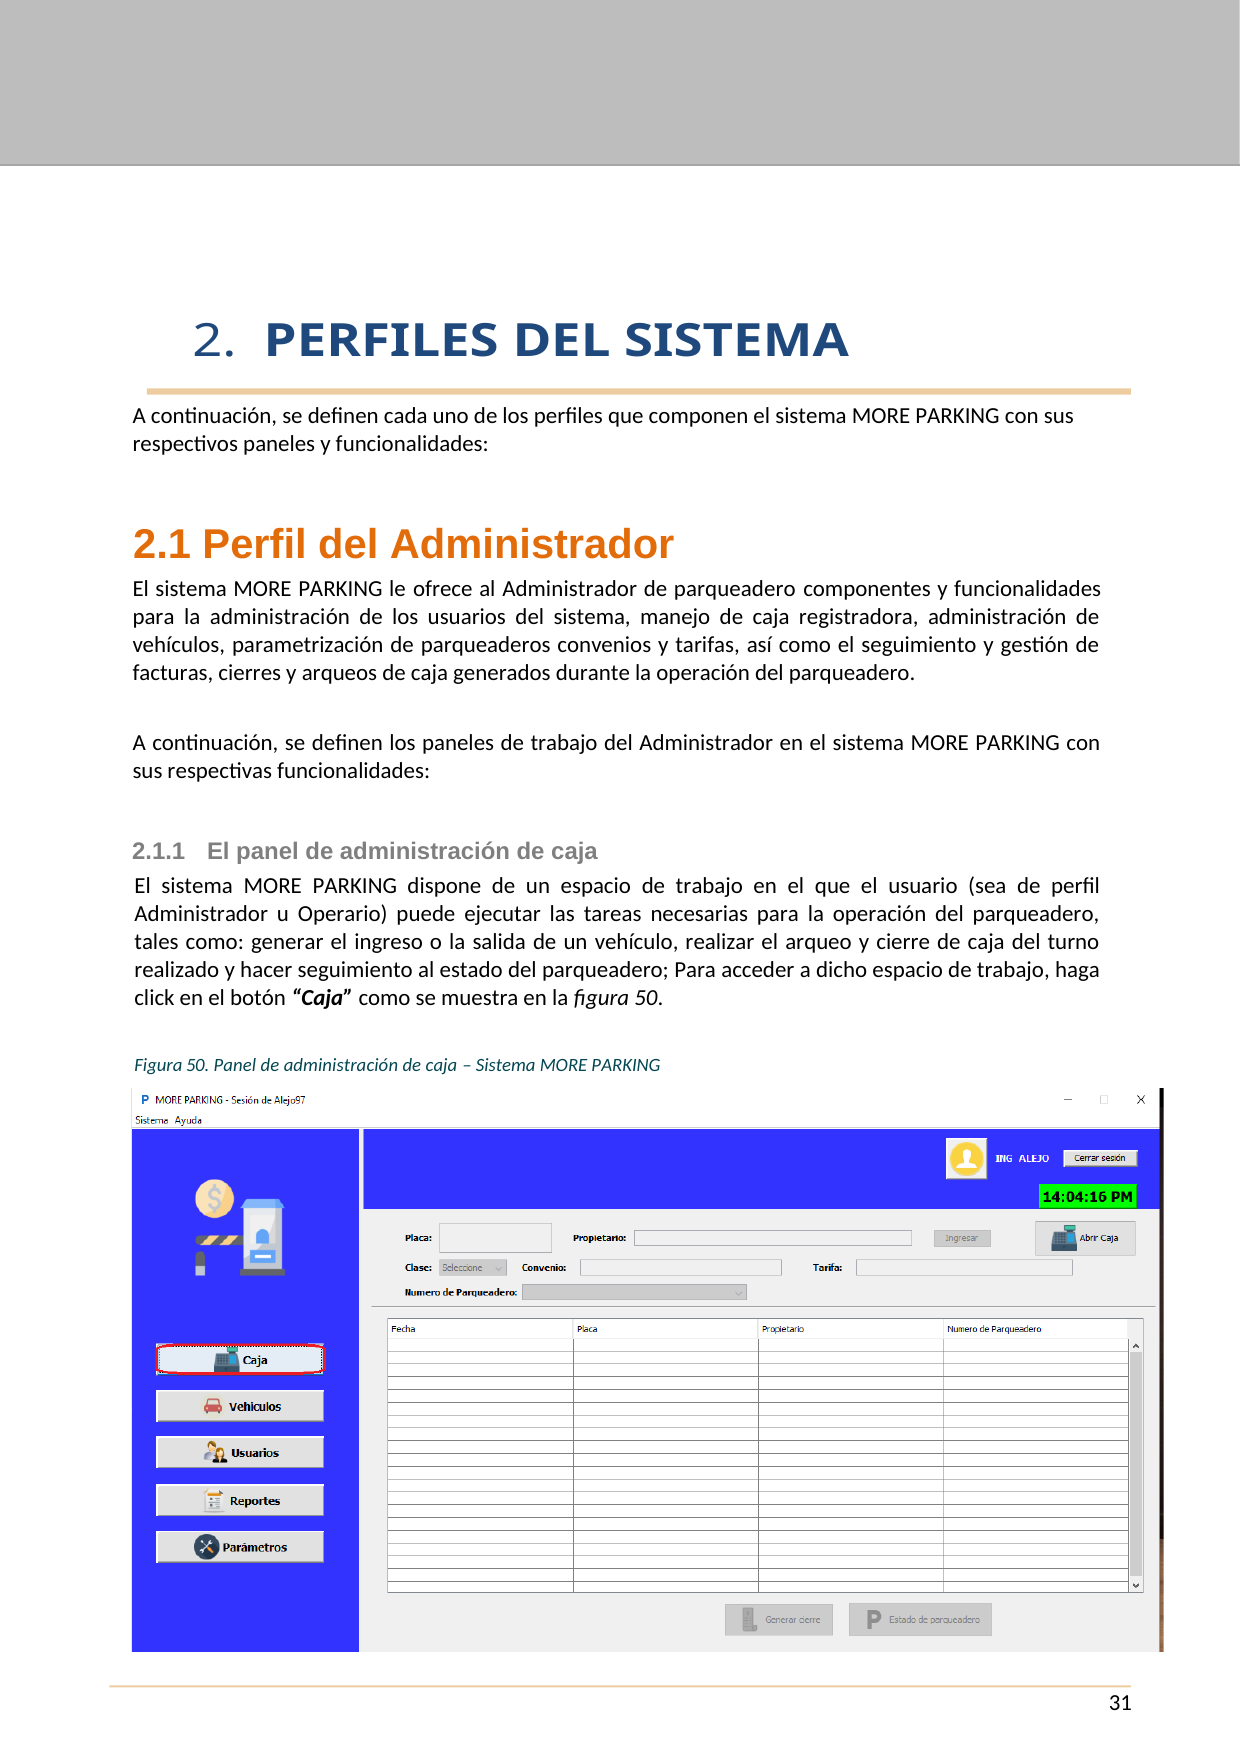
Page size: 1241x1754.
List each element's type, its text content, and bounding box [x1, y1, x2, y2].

text 2.1 Perfil del Administrador [133, 519, 1101, 567]
list El sistema MORE PARKING dispone de un espacio de trabajo en el que el usuario (sea de perfil Administrador u Operario) puede ejecutar las tareas necesarias para la operación del parqueadero, tales como: generar el ingreso o la salida de un vehículo, realizar el arqueo y cierre de caja del turno realizado y hacer seguimiento al estado del parqueadero; Para acceder a dicho espacio de trabajo, haga click en el botón “Caja” como se muestra en la figura 50. [134, 871, 1101, 1011]
text A continuación, se definen cada uno de los perfiles que componen el sistema MORE PARKING con sus respectivos paneles y funcionalidades: [132, 394, 1101, 458]
text El sistema MORE PARKING le ofrece al Administrador de parqueadero componentes y funcionalidades para la administración de los usuarios del sistema, manejo de caja registradora, administración de vehículos, parametrización de parqueaderos convenios y tarifas, así como el seguimiento y gestión de facturas, cierres y arqueos de caja generados durante la operación del parqueadero. [132, 574, 1101, 686]
text A continuación, se definen los paneles de trabajo del Administrador en el sistema MORE PARKING con sus respectivas funcionalidades: [132, 728, 1101, 784]
subtitle 2. PERFILES DEL SISTEMA [192, 307, 1181, 369]
picture [131, 1088, 1164, 1652]
list El panel de administración de caja [132, 837, 1181, 864]
list Figura 50. Panel de administración de caja – Sistema MORE PARKING [134, 1053, 1181, 1076]
